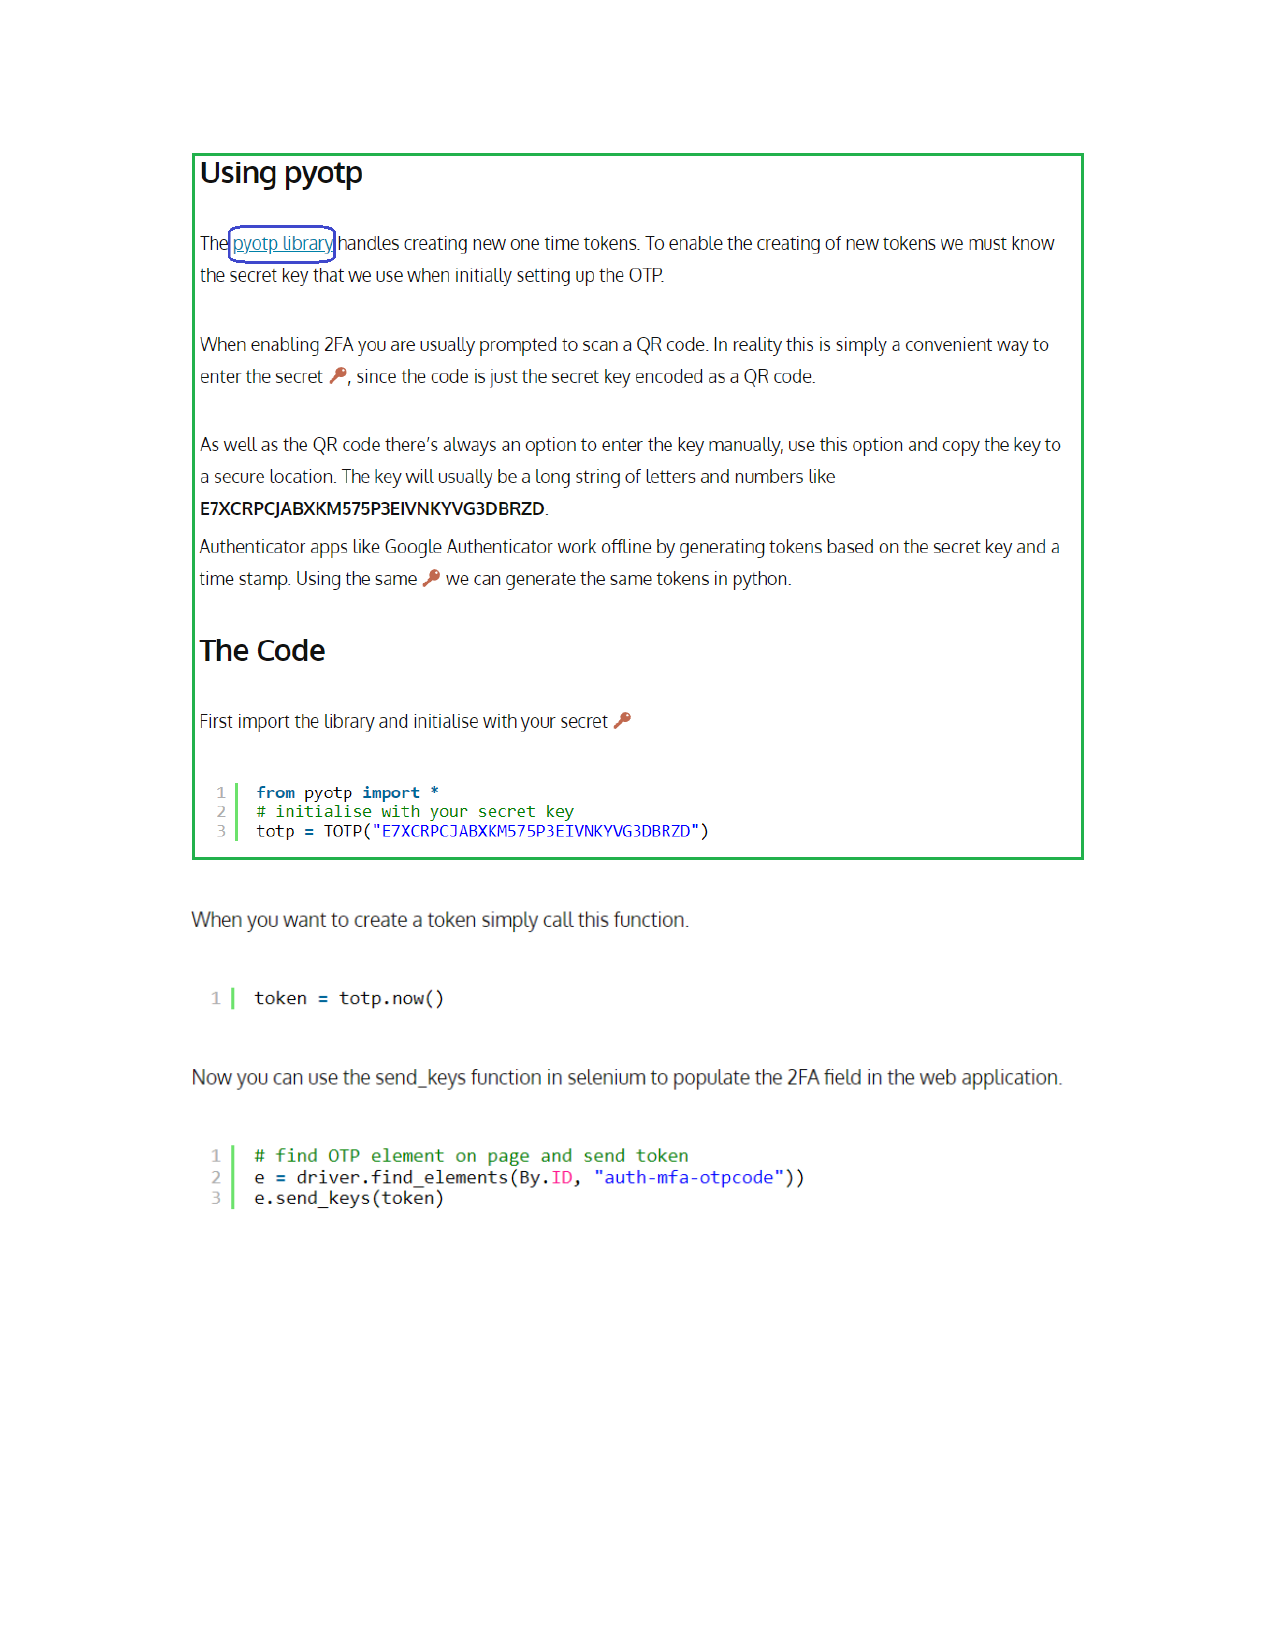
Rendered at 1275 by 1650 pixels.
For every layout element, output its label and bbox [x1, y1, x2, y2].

picture [187, 150, 1087, 866]
picture [187, 894, 1088, 1240]
